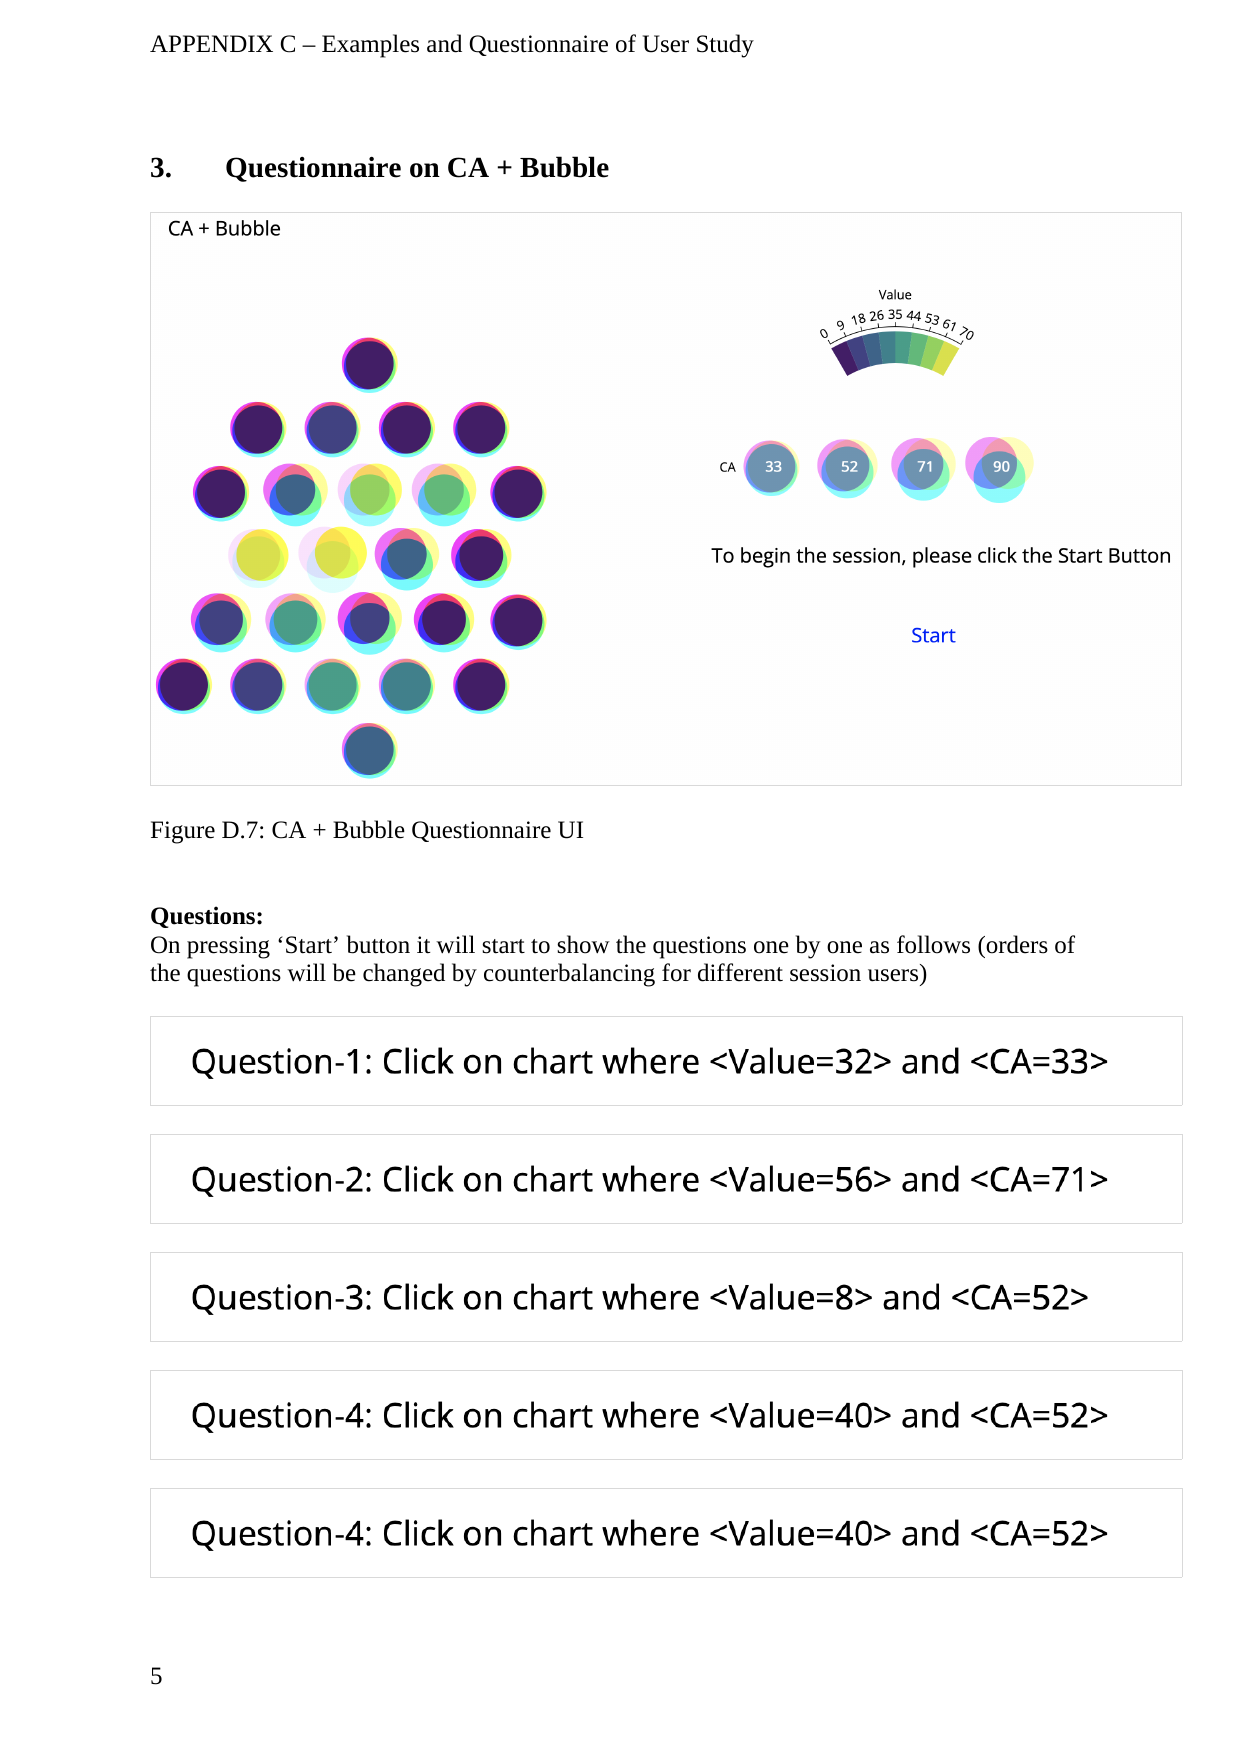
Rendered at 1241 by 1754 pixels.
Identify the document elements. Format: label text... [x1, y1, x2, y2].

picture [151, 1371, 1182, 1459]
picture [151, 1489, 1182, 1577]
picture [151, 1135, 1182, 1223]
text On pressing ‘Start’ button it will start to show the questions one by one as follows (orders of the questions will be changed by counterbalancing for different session users) [150, 930, 1090, 987]
picture [151, 1253, 1182, 1341]
picture [151, 1017, 1182, 1105]
picture [151, 213, 1181, 785]
text Questions: [150, 901, 1090, 930]
text Figure D.7: CA + Bubble Questionnaire UI [150, 815, 1090, 843]
text 3. Questionnaire on CA + Bubble [150, 150, 1090, 183]
